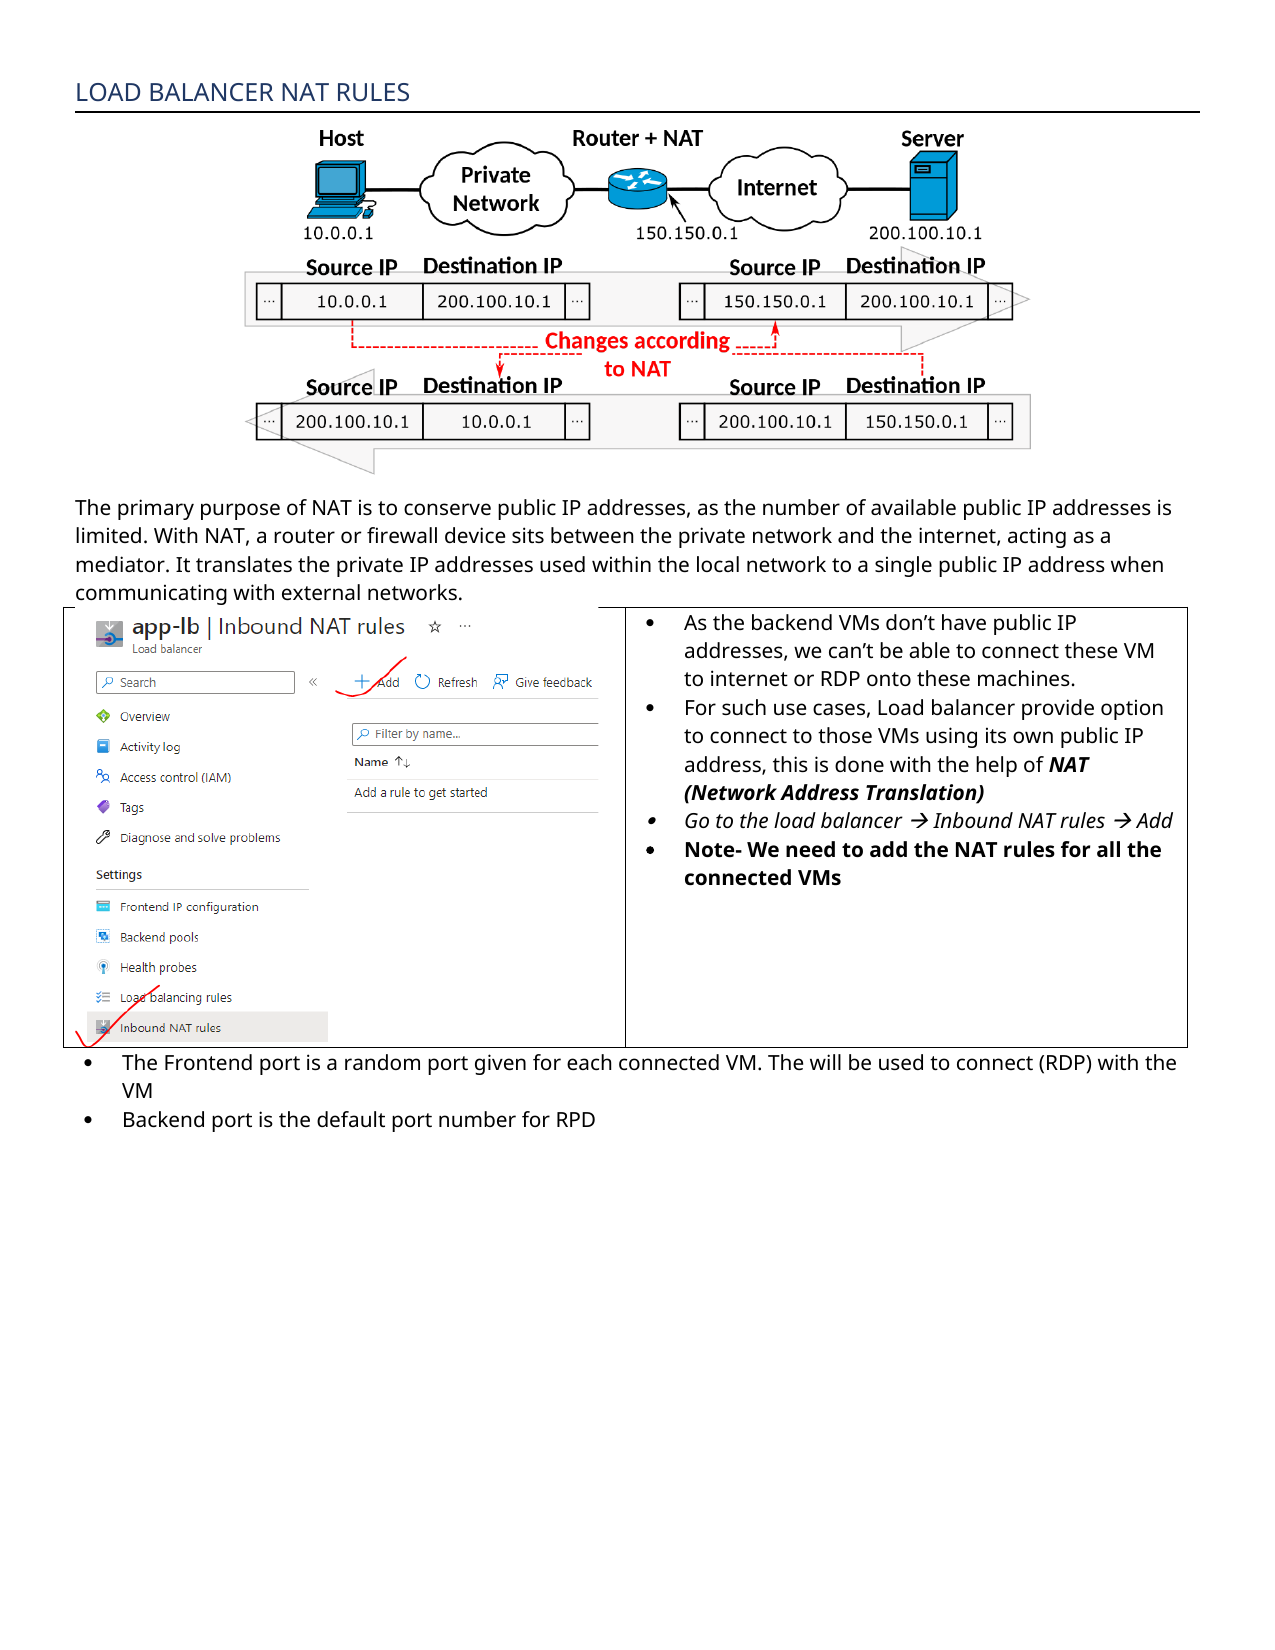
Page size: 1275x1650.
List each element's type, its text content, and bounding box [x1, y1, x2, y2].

picture [75, 607, 599, 1047]
list The Frontend port is a random port given for each connected VM. The will be used to connect (RDP) with the VM [84, 1048, 1200, 1105]
text The primary purpose of NAT is to conserve public IP addresses, as the number of available public IP addresses is limited. With NAT, a router or firewall device sits between the private network and the internet, acting as a mediator. It translates the private IP addresses used within the local network to a single public IP address when communicating with external networks. [75, 493, 1200, 607]
list Backend port is the default port number for RPD [84, 1105, 1200, 1133]
picture [226, 113, 1049, 493]
subtitle LOAD BALANCER NAT RULES [75, 75, 1200, 111]
table_header [64, 608, 75, 1047]
table_header [599, 608, 625, 1047]
table_header As the backend VMs don’t have public IP addresses, we can’t be able to connect these VM to internet or RDP onto these machines. For such use cases, Load balancer provide option to connect to those VMs using its own public IP address, this is done with the help of NAT (Network Address Translation) Go to the load balancer Inbound NAT rules Add Note- We need to add the NAT rules for all the connected VMs [626, 608, 1187, 1047]
